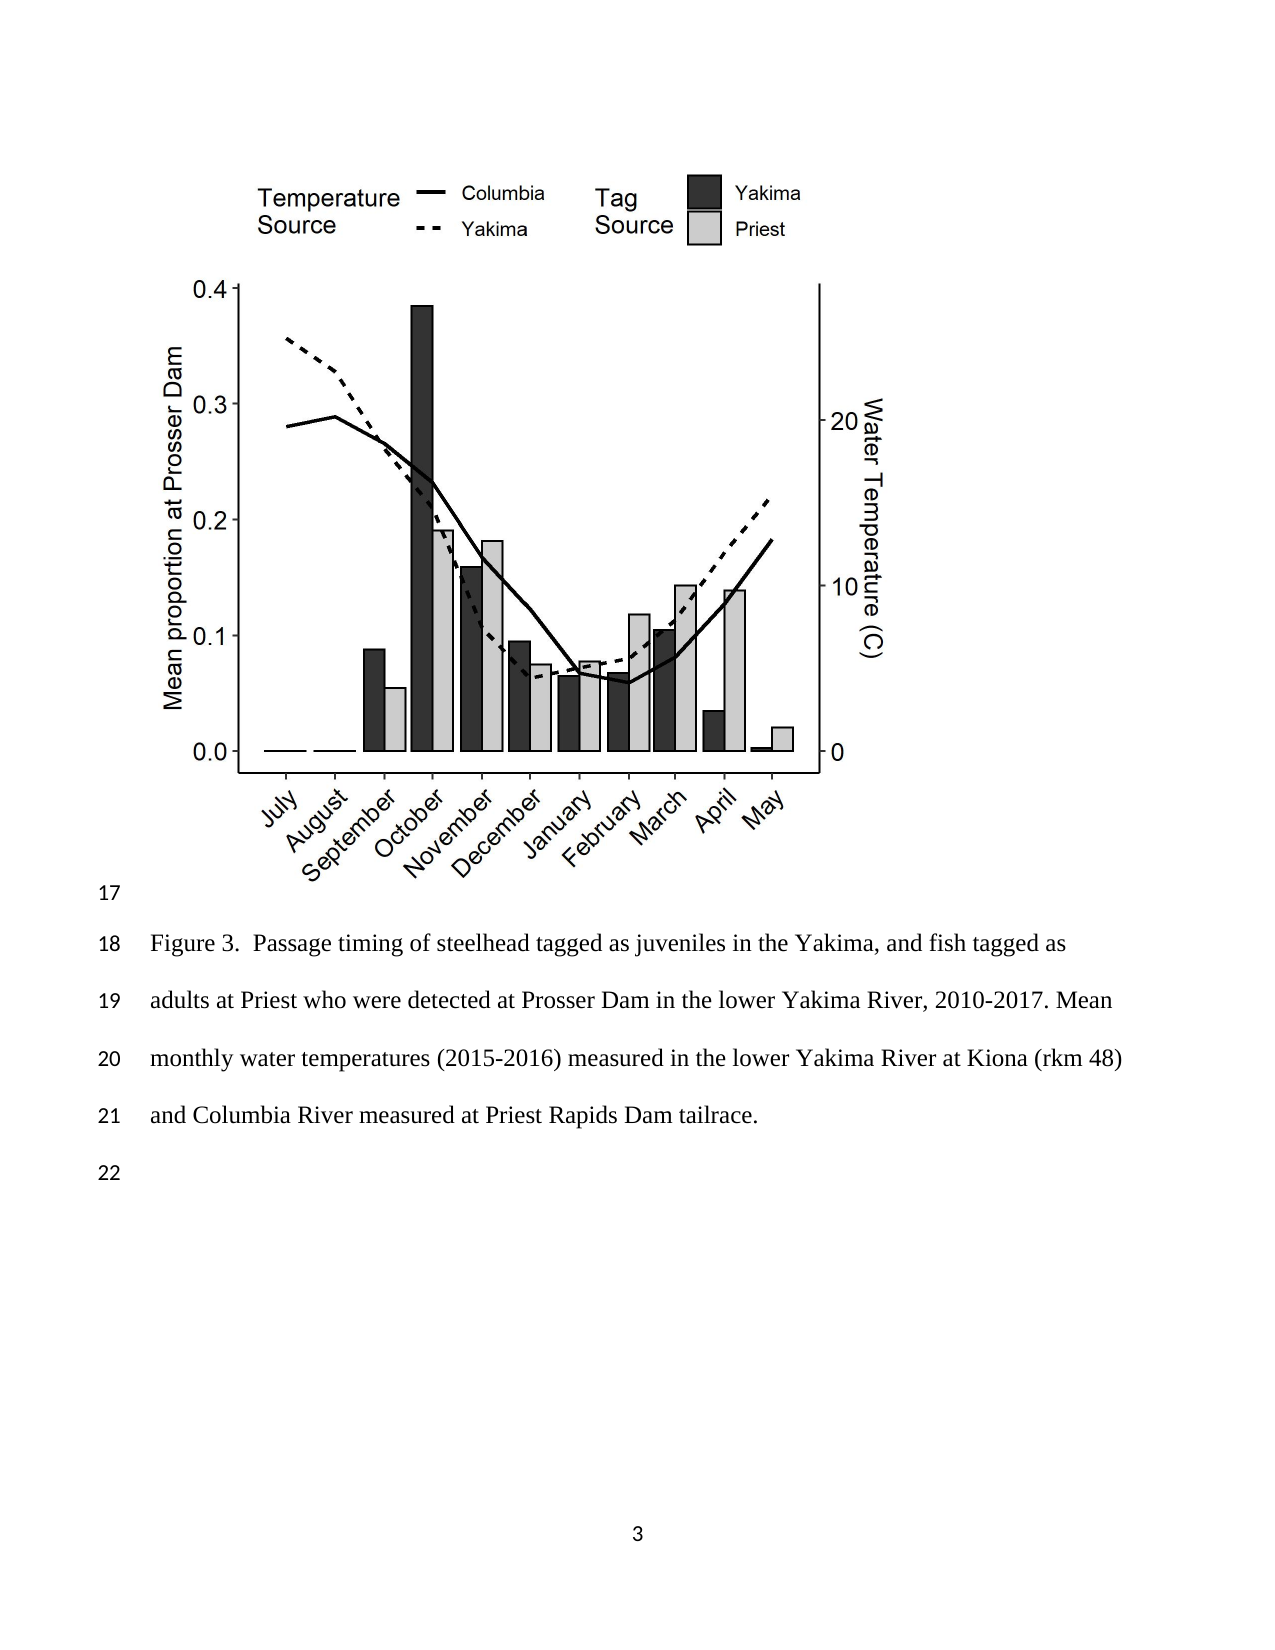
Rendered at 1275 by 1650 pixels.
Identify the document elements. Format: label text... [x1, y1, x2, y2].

picture [150, 150, 901, 900]
text Figure 3. Passage timing of steelhead tagged as juveniles in the Yakima, and fish tagged as adults at Priest who were detected at Prosser Dam in the lower Yakima River, 2010-2017. Mean monthly water temperatures (2015-2016) measured in the lower Yakima River at Kiona (rkm 48) and Columbia River measured at Priest Rapids Dam tailrace. [150, 928, 1125, 1129]
